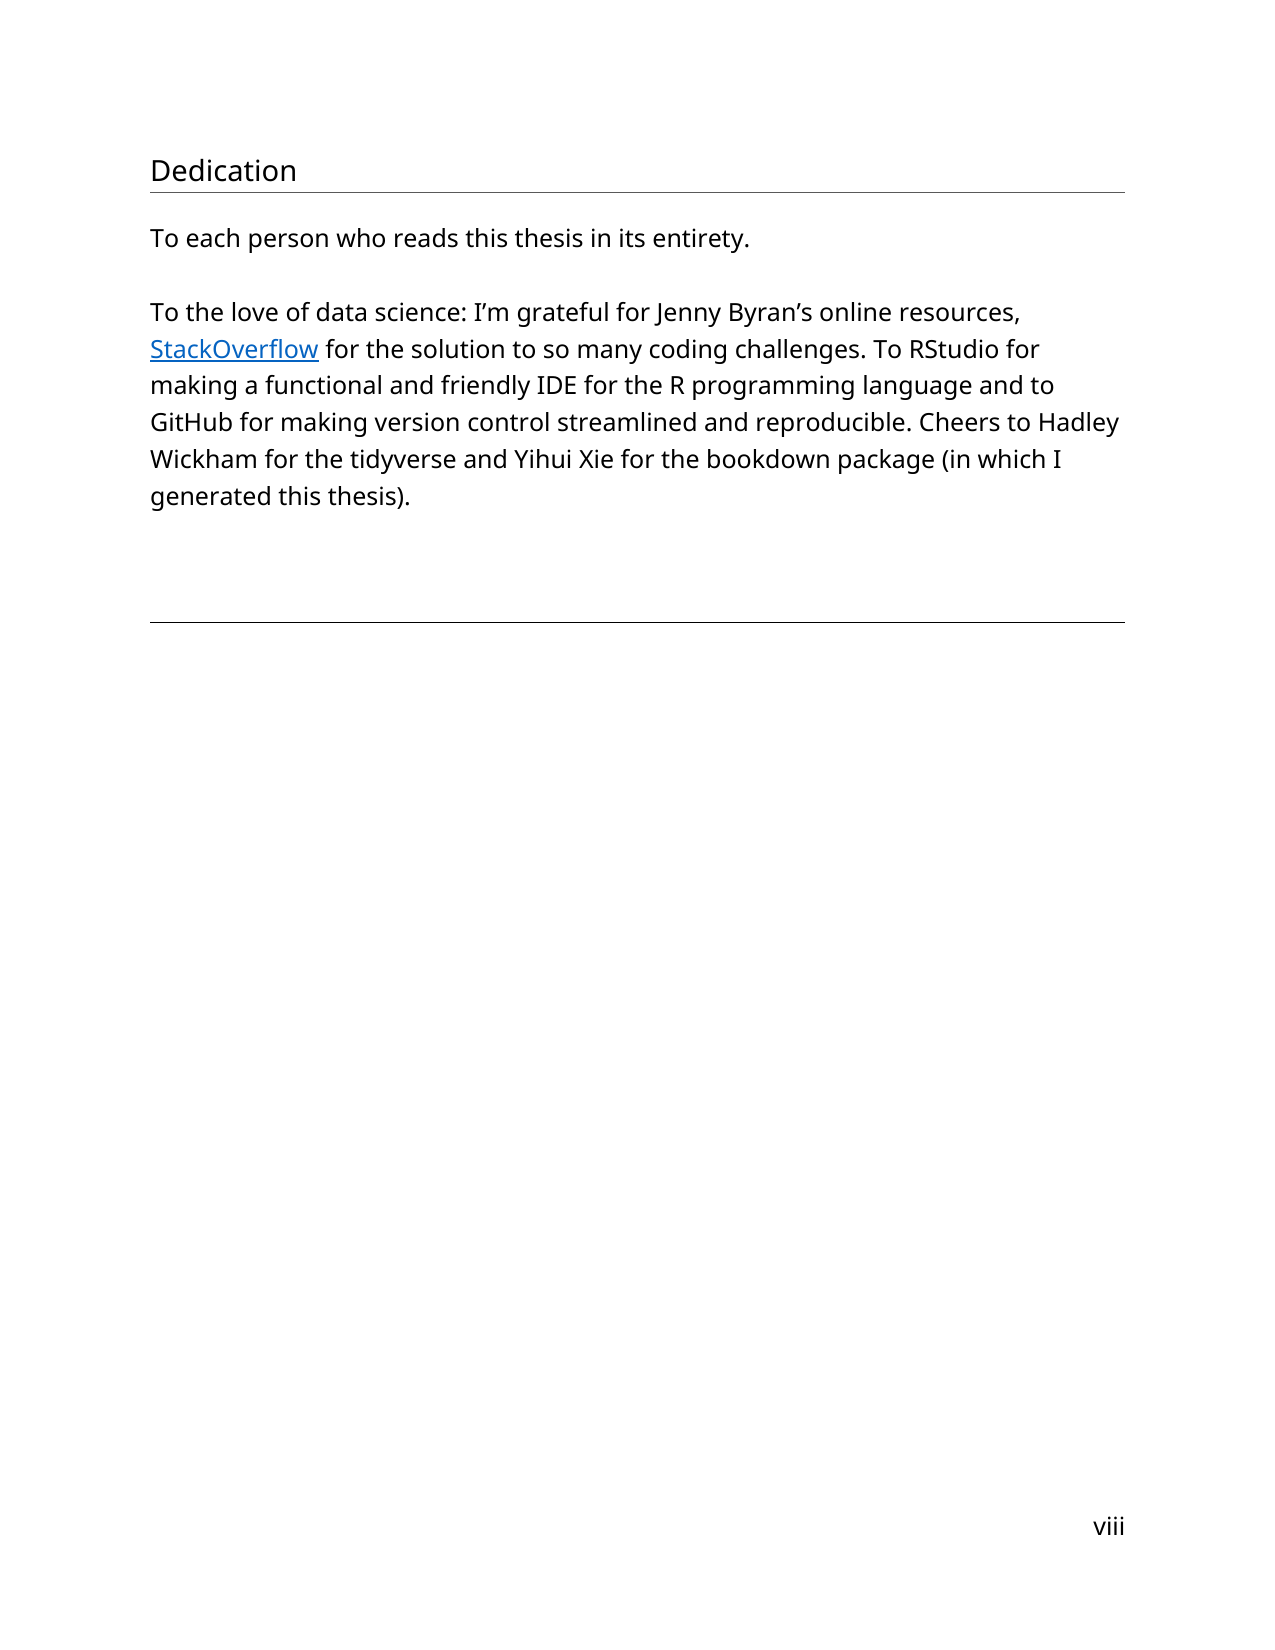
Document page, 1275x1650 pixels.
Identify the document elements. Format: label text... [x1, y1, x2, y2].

text To each person who reads this thesis in its entirety. [150, 221, 1125, 255]
text To the love of data science: I’m grateful for Jenny Byran’s online resources, StackOverflow for the solution to so many coding challenges. To RStudio for making a functional and friendly IDE for the R programming language and to GitHub for making version control streamlined and reproducible. Cheers to Hadley Wickham for the tidyverse and Yihui Xie for the bookdown package (in which I generated this thesis). [150, 294, 1125, 512]
subtitle Dedication [150, 150, 1125, 192]
